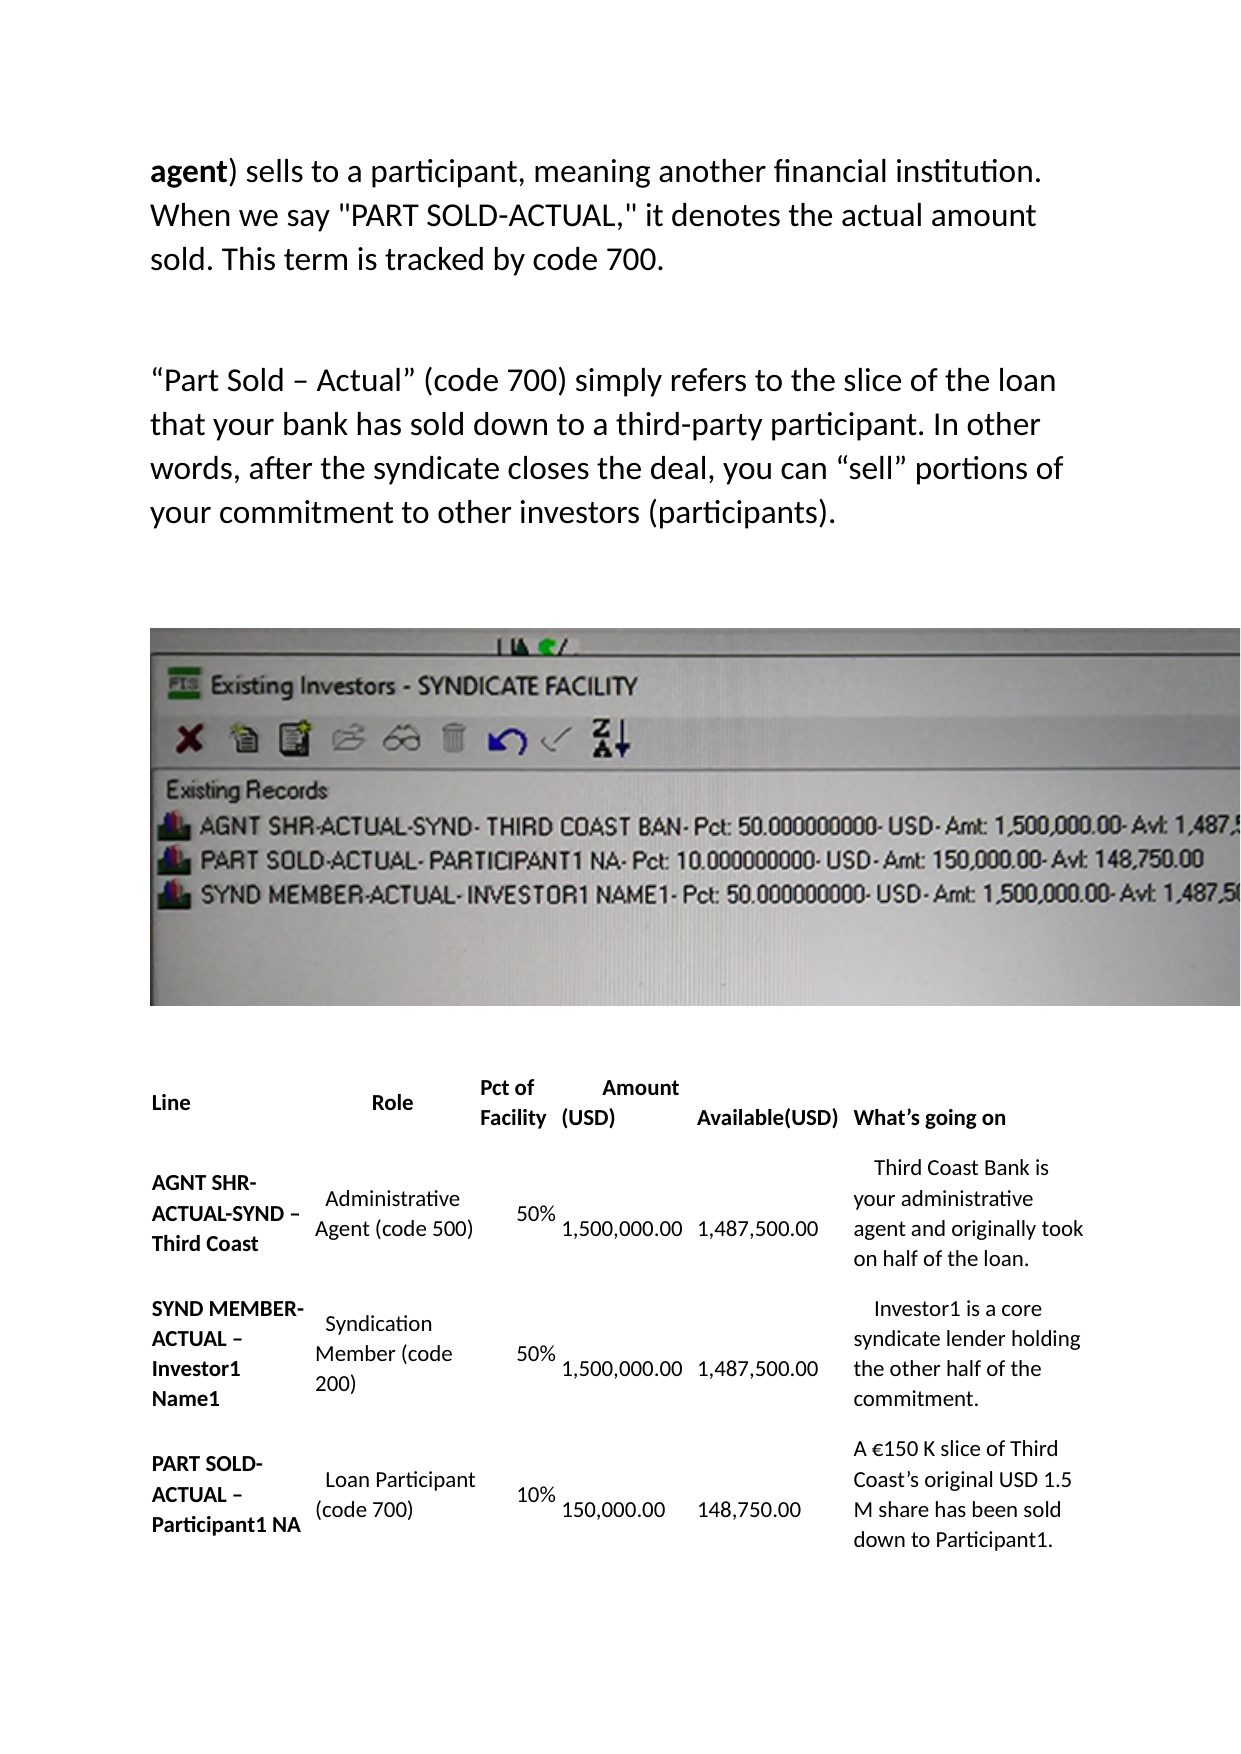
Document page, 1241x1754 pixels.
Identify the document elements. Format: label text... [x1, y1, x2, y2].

table_cell PART SOLD-ACTUAL – Participant1 NA [150, 1433, 313, 1573]
table_header Line [150, 1072, 313, 1152]
table_cell SYND MEMBER-ACTUAL – Investor1 Name1 [150, 1293, 313, 1433]
table_cell 50% [479, 1293, 559, 1433]
table_header Role [313, 1072, 478, 1152]
table_cell 50% [479, 1152, 559, 1292]
table_cell Third Coast Bank is your administrative agent and originally took on half of the loan. [852, 1152, 1090, 1292]
table_cell 148,750.00 [695, 1433, 852, 1573]
table_cell 1,500,000.00 [560, 1152, 695, 1292]
table_cell Administrative Agent (code 500) [313, 1152, 478, 1292]
table_header Available(USD) [695, 1072, 852, 1152]
table_cell Loan Participant (code 700) [313, 1433, 478, 1573]
table_cell A €150 K slice of Third Coast’s original USD 1.5 M share has been sold down to Participant1. [852, 1433, 1090, 1573]
table_cell 1,487,500.00 [695, 1293, 852, 1433]
table_cell 1,487,500.00 [695, 1152, 852, 1292]
table_header What’s going on [852, 1072, 1090, 1152]
table_cell Syndication Member (code 200) [313, 1293, 478, 1433]
table_cell AGNT SHR-ACTUAL-SYND – Third Coast [150, 1152, 313, 1292]
picture [150, 628, 1241, 1006]
table_header Amount (USD) [560, 1072, 695, 1152]
table_cell Investor1 is a core syndicate lender holding the other half of the commitment. [852, 1293, 1090, 1433]
table_cell 1,500,000.00 [560, 1293, 695, 1433]
table_cell 10% [479, 1433, 559, 1573]
table_header Pct of Facility [479, 1072, 559, 1152]
text “Part Sold – Actual” (code 700) simply refers to the slice of the loan that your bank has sold down to a third-party participant. In other words, after the syndicate closes the deal, you can “sell” portions of your commitment to other investors (participants). [150, 359, 1090, 532]
table_cell 150,000.00 [560, 1433, 695, 1573]
